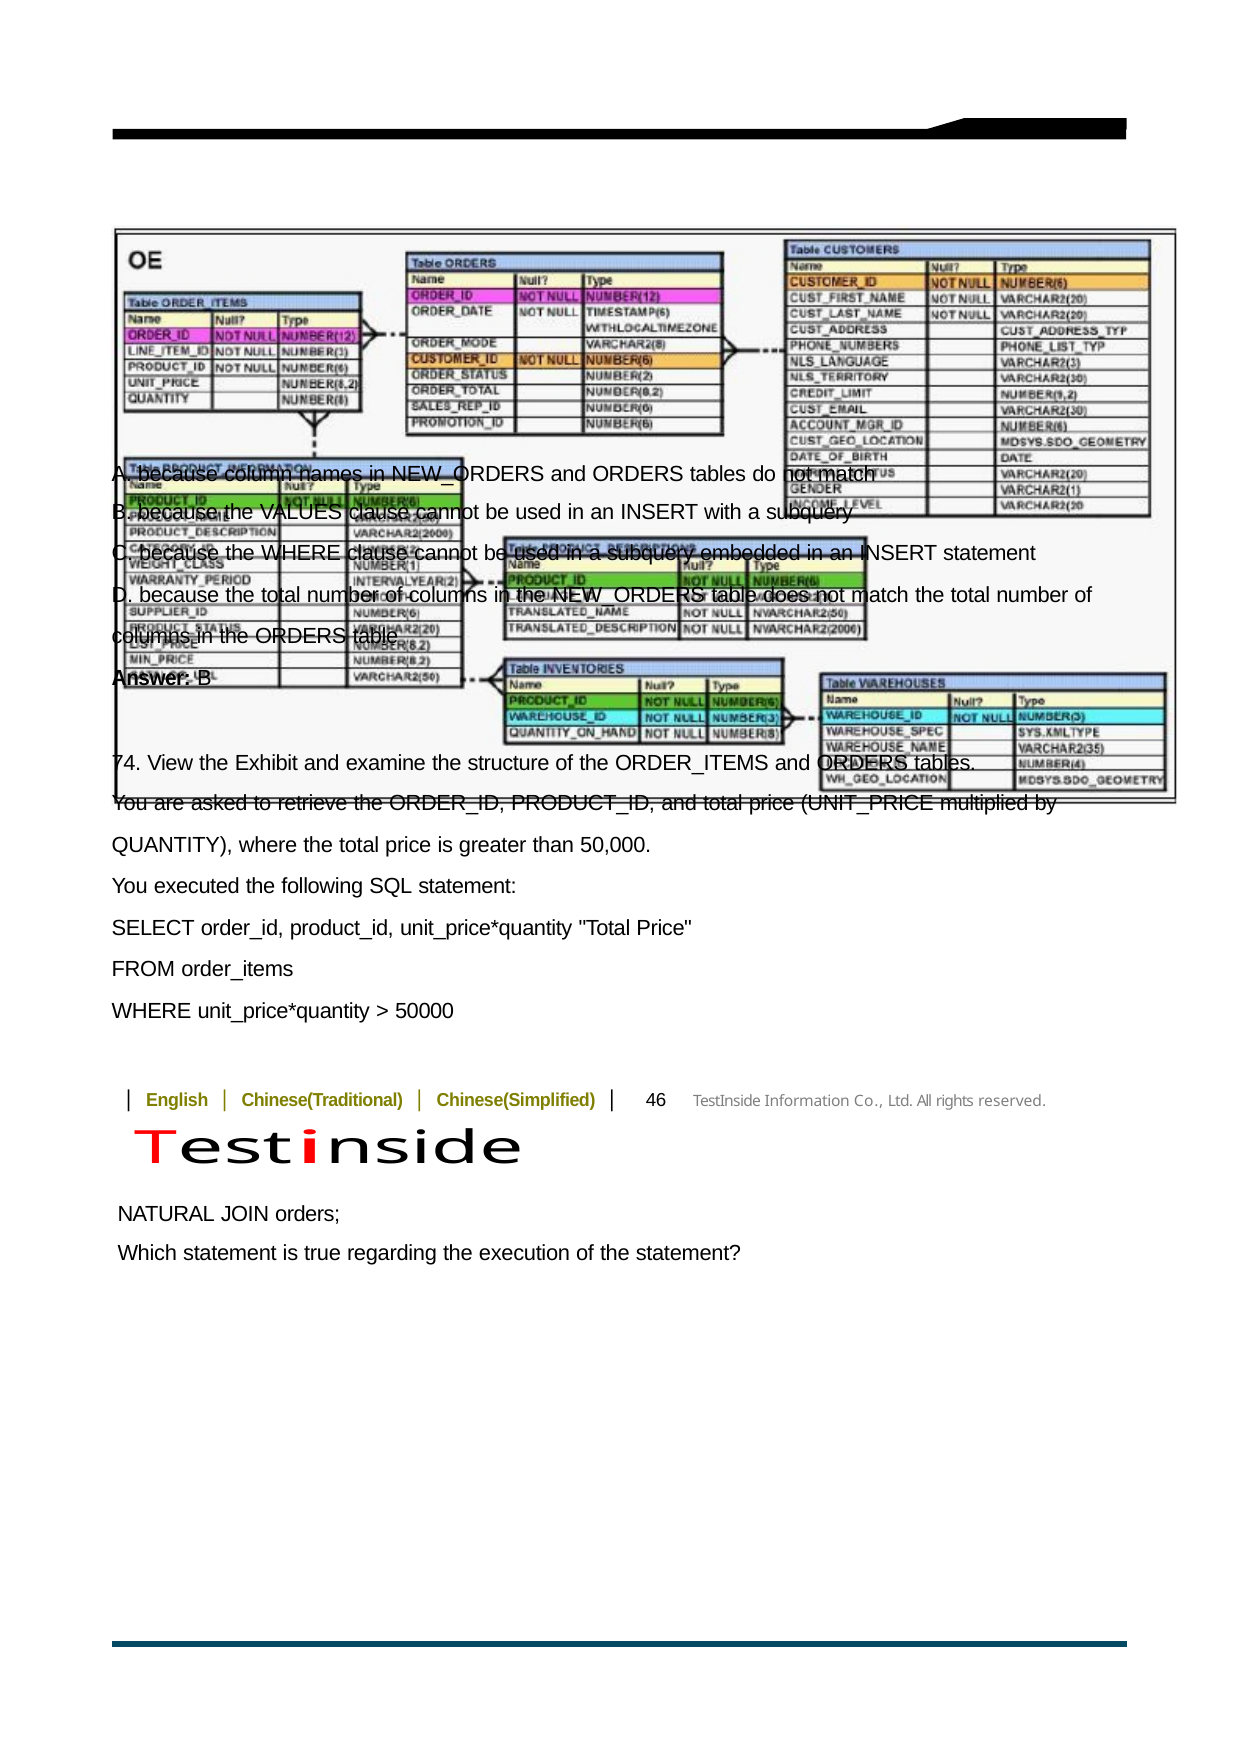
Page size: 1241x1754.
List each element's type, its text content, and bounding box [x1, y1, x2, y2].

text You are asked to retrieve the ORDER_ID, PRODUCT_ID, and total price (UNIT_PRICE multiplied by [111, 777, 1172, 819]
text SELECT order_id, product_id, unit_price*quantity "Total Price" [111, 902, 1172, 944]
text | English | Chinese(Traditional) | Chinese(Simplified) | ­ 46 ­ TestInside Information Co., Ltd. All rights reserved. [111, 1077, 1172, 1114]
text Answer: B [111, 652, 1172, 694]
text A. because column names in NEW_ORDERS and ORDERS tables do not match [111, 465, 1172, 486]
text B. because the VALUES clause cannot be used in an INSERT with a subquery [111, 486, 1172, 527]
picture [110, 224, 1178, 807]
text columns in the ORDERS table [111, 610, 1172, 652]
text NATURAL JOIN orders; [117, 1197, 1172, 1228]
text FROM order_items [111, 944, 1172, 985]
text QUANTITY), where the total price is greater than 50,000. [111, 819, 1172, 860]
text Which statement is true regarding the execution of the statement? [117, 1228, 1172, 1269]
text WHERE unit_price*quantity > 50000 [111, 985, 1172, 1027]
text You executed the following SQL statement: [111, 860, 1172, 902]
text Test inside [117, 1131, 1172, 1172]
text D. because the total number of columns in the NEW_ORDERS table does not match the total number of [111, 569, 1172, 610]
text C. because the WHERE clause cannot be used in a subquery embedded in an INSERT statement [111, 527, 1172, 569]
text 74. View the Exhibit and examine the structure of the ORDER_ITEMS and ORDERS tables. [111, 744, 1172, 777]
